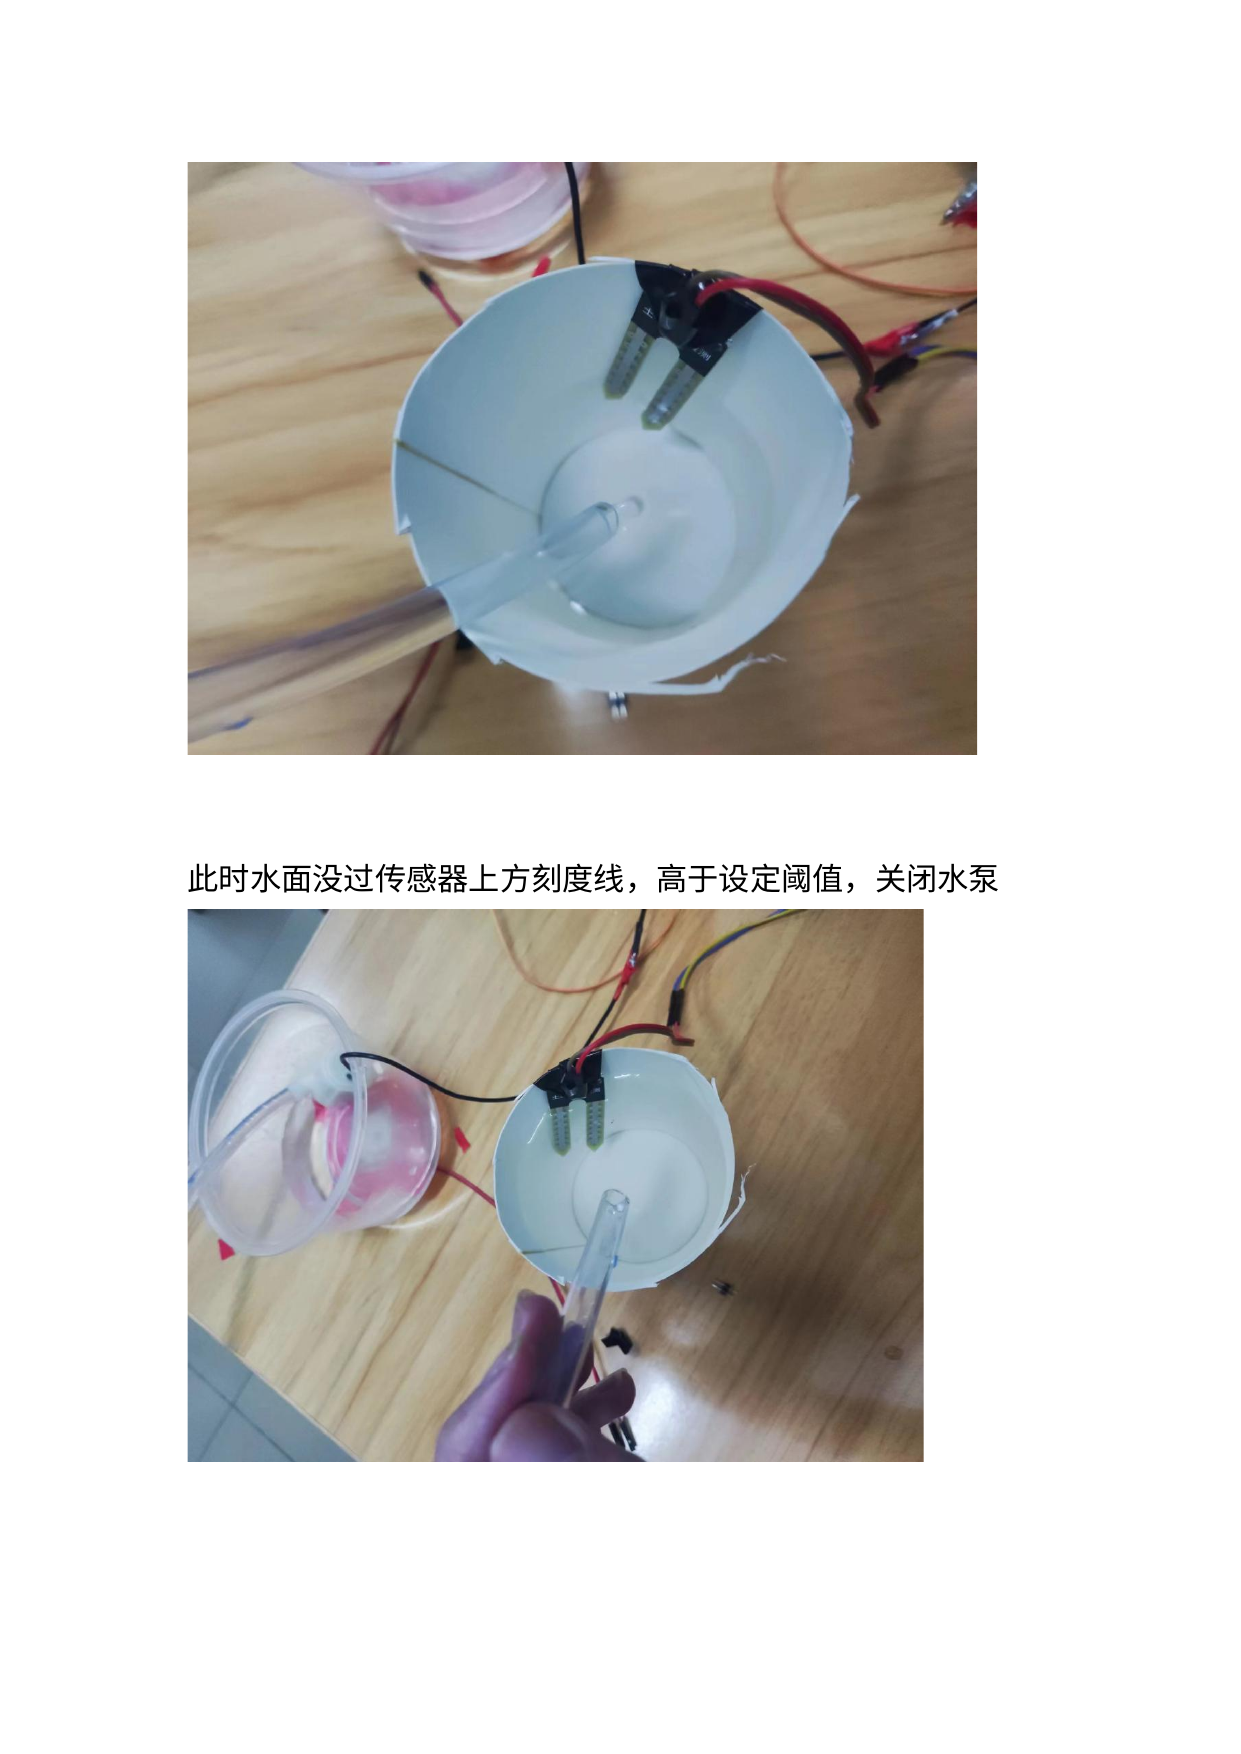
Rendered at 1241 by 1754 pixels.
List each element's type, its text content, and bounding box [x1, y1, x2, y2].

picture [187, 909, 924, 1462]
picture [187, 162, 978, 755]
list 此时水面没过传感器上方刻度线，高于设定阈值，关闭水泵 [187, 844, 1053, 909]
